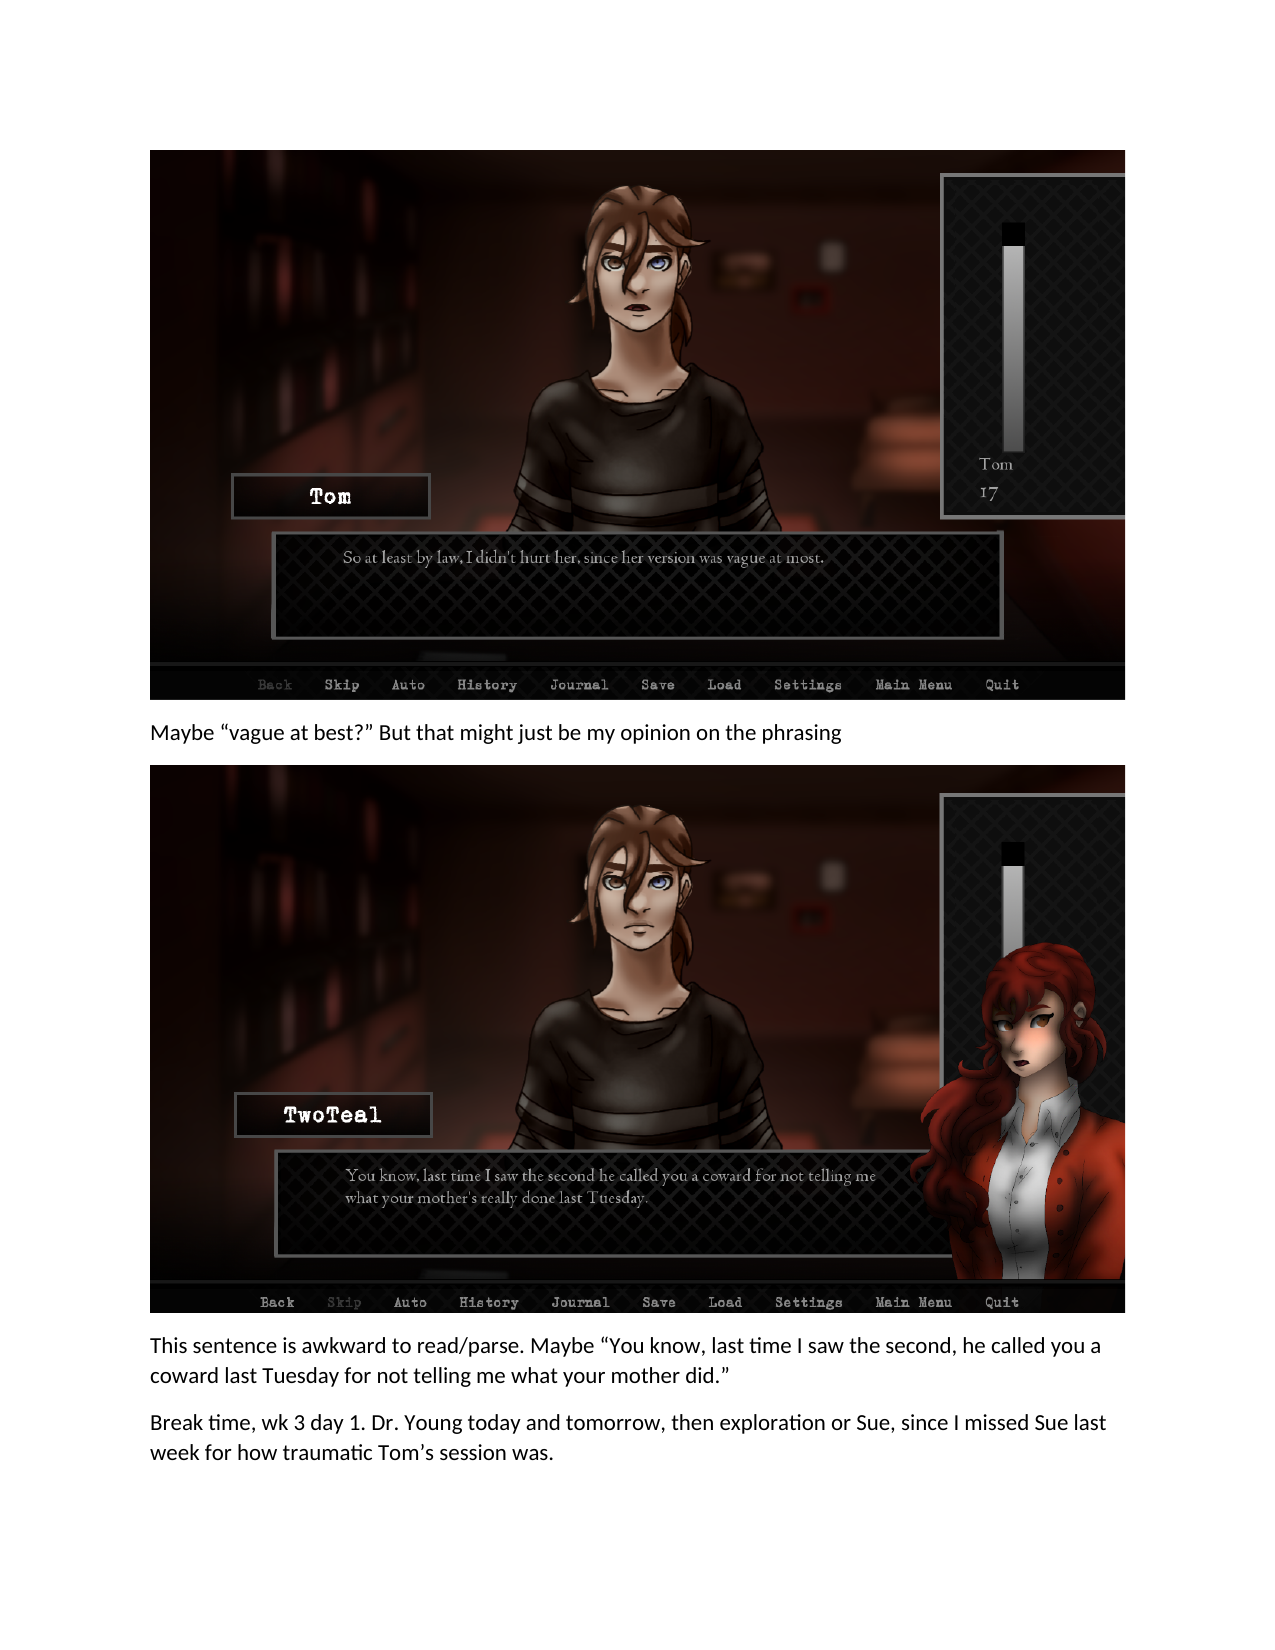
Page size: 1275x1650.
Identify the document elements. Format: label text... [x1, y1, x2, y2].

picture [150, 765, 1125, 1313]
text Maybe “vague at best?” But that might just be my opinion on the phrasing [150, 718, 1125, 747]
text This sentence is awkward to read/parse. Maybe “You know, last time I saw the second, he called you a coward last Tuesday for not telling me what your mother did.” [150, 1331, 1125, 1389]
picture [150, 150, 1125, 700]
text Break time, wk 3 day 1. Dr. Young today and tomorrow, then exploration or Sue, since I missed Sue last week for how traumatic Tom’s session was. [150, 1408, 1125, 1466]
